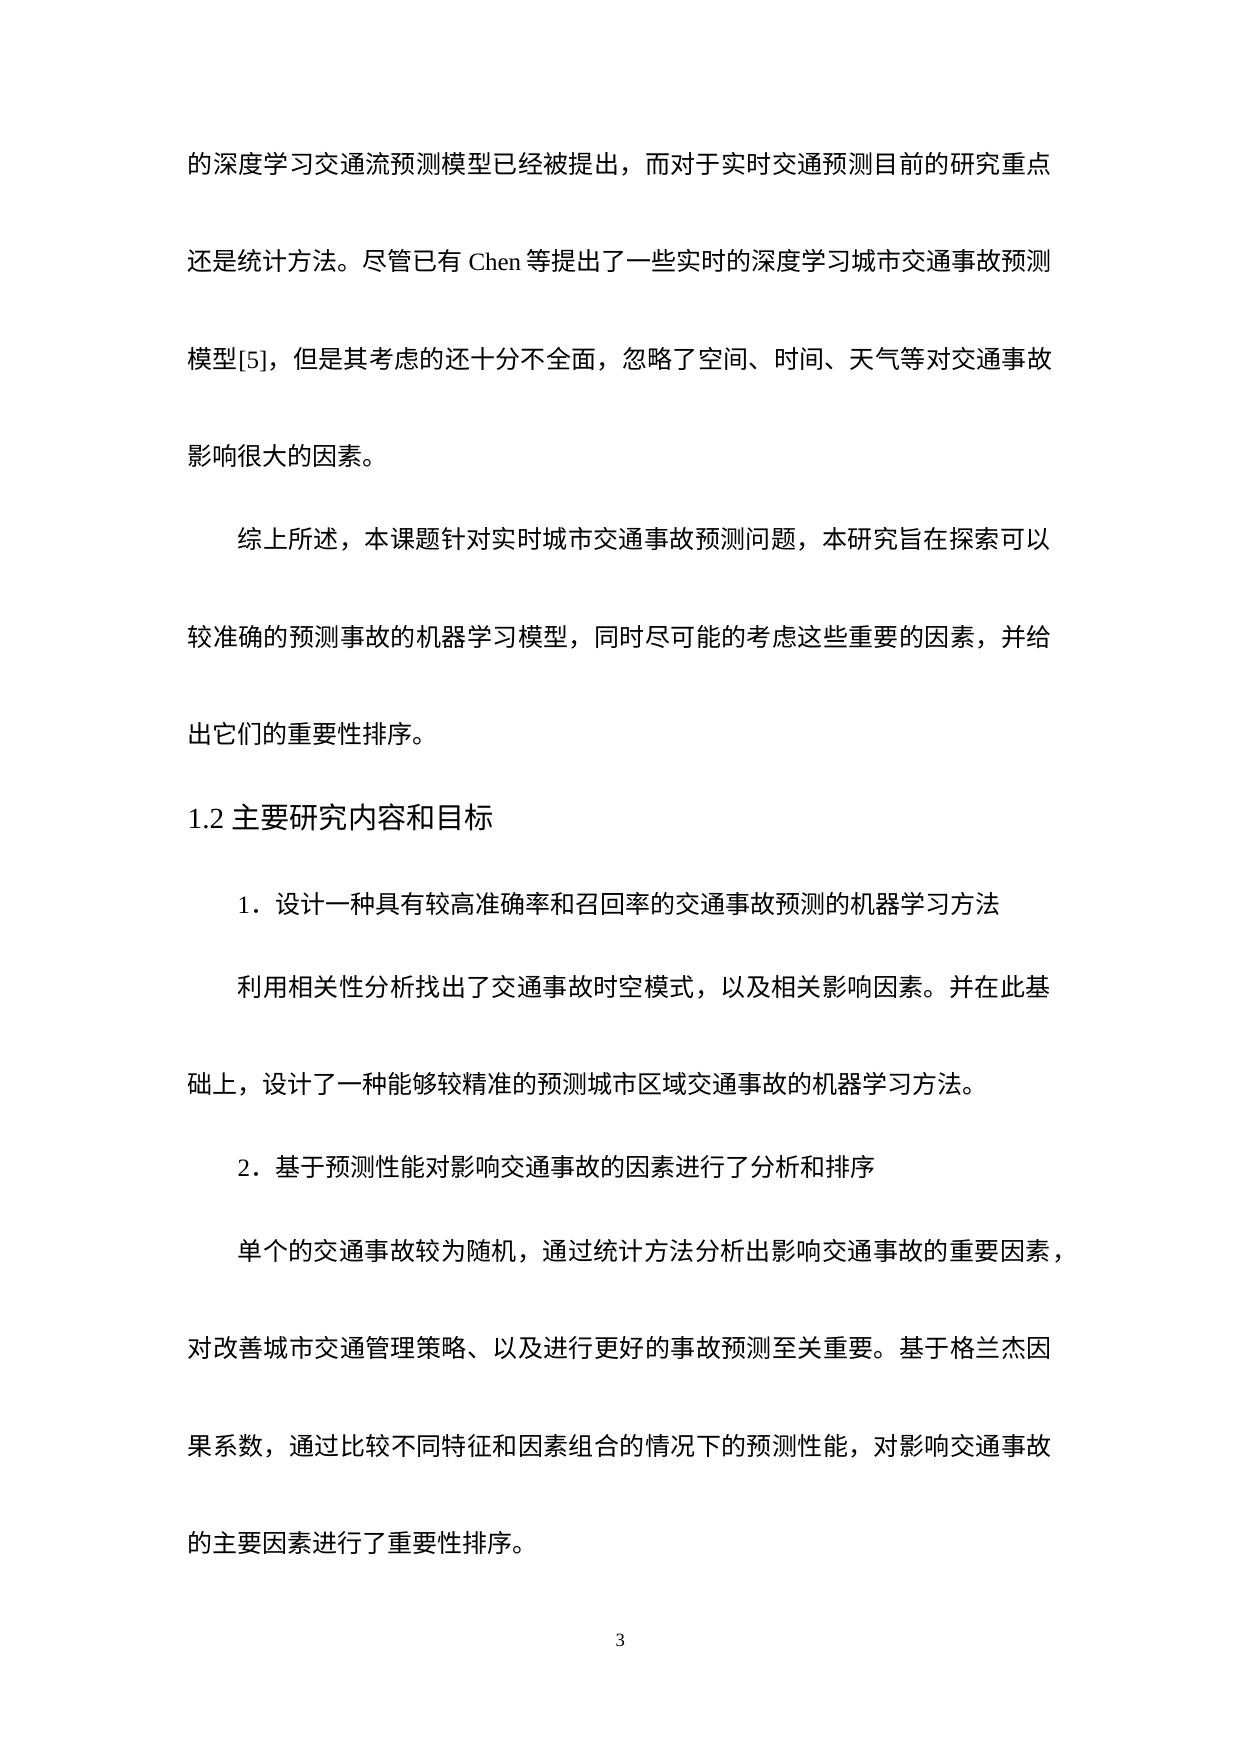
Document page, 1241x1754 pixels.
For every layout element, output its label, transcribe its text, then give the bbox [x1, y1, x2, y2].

text 单个的交通事故较为随机，通过统计方法分析出影响交通事故的重要因素，对改善城市交通管理策略、以及进行更好的事故预测至关重要。基于格兰杰因果系数，通过比较不同特征和因素组合的情况下的预测性能，对影响交通事故的主要因素进行了重要性排序。 [187, 1217, 1053, 1574]
text 2．基于预测性能对影响交通事故的因素进行了分析和排序 [187, 1133, 1053, 1198]
text 利用相关性分析找出了交通事故时空模式，以及相关影响因素。并在此基础上，设计了一种能够较精准的预测城市区域交通事故的机器学习方法。 [187, 953, 1053, 1115]
text 1.2 主要研究内容和目标 [187, 783, 1053, 848]
text 综上所述，本课题针对实时城市交通事故预测问题，本研究旨在探索可以较准确的预测事故的机器学习模型，同时尽可能的考虑这些重要的因素，并给出它们的重要性排序。 [187, 505, 1053, 765]
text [187, 130, 1053, 487]
text 1．设计一种具有较高准确率和召回率的交通事故预测的机器学习方法 [187, 870, 1053, 935]
